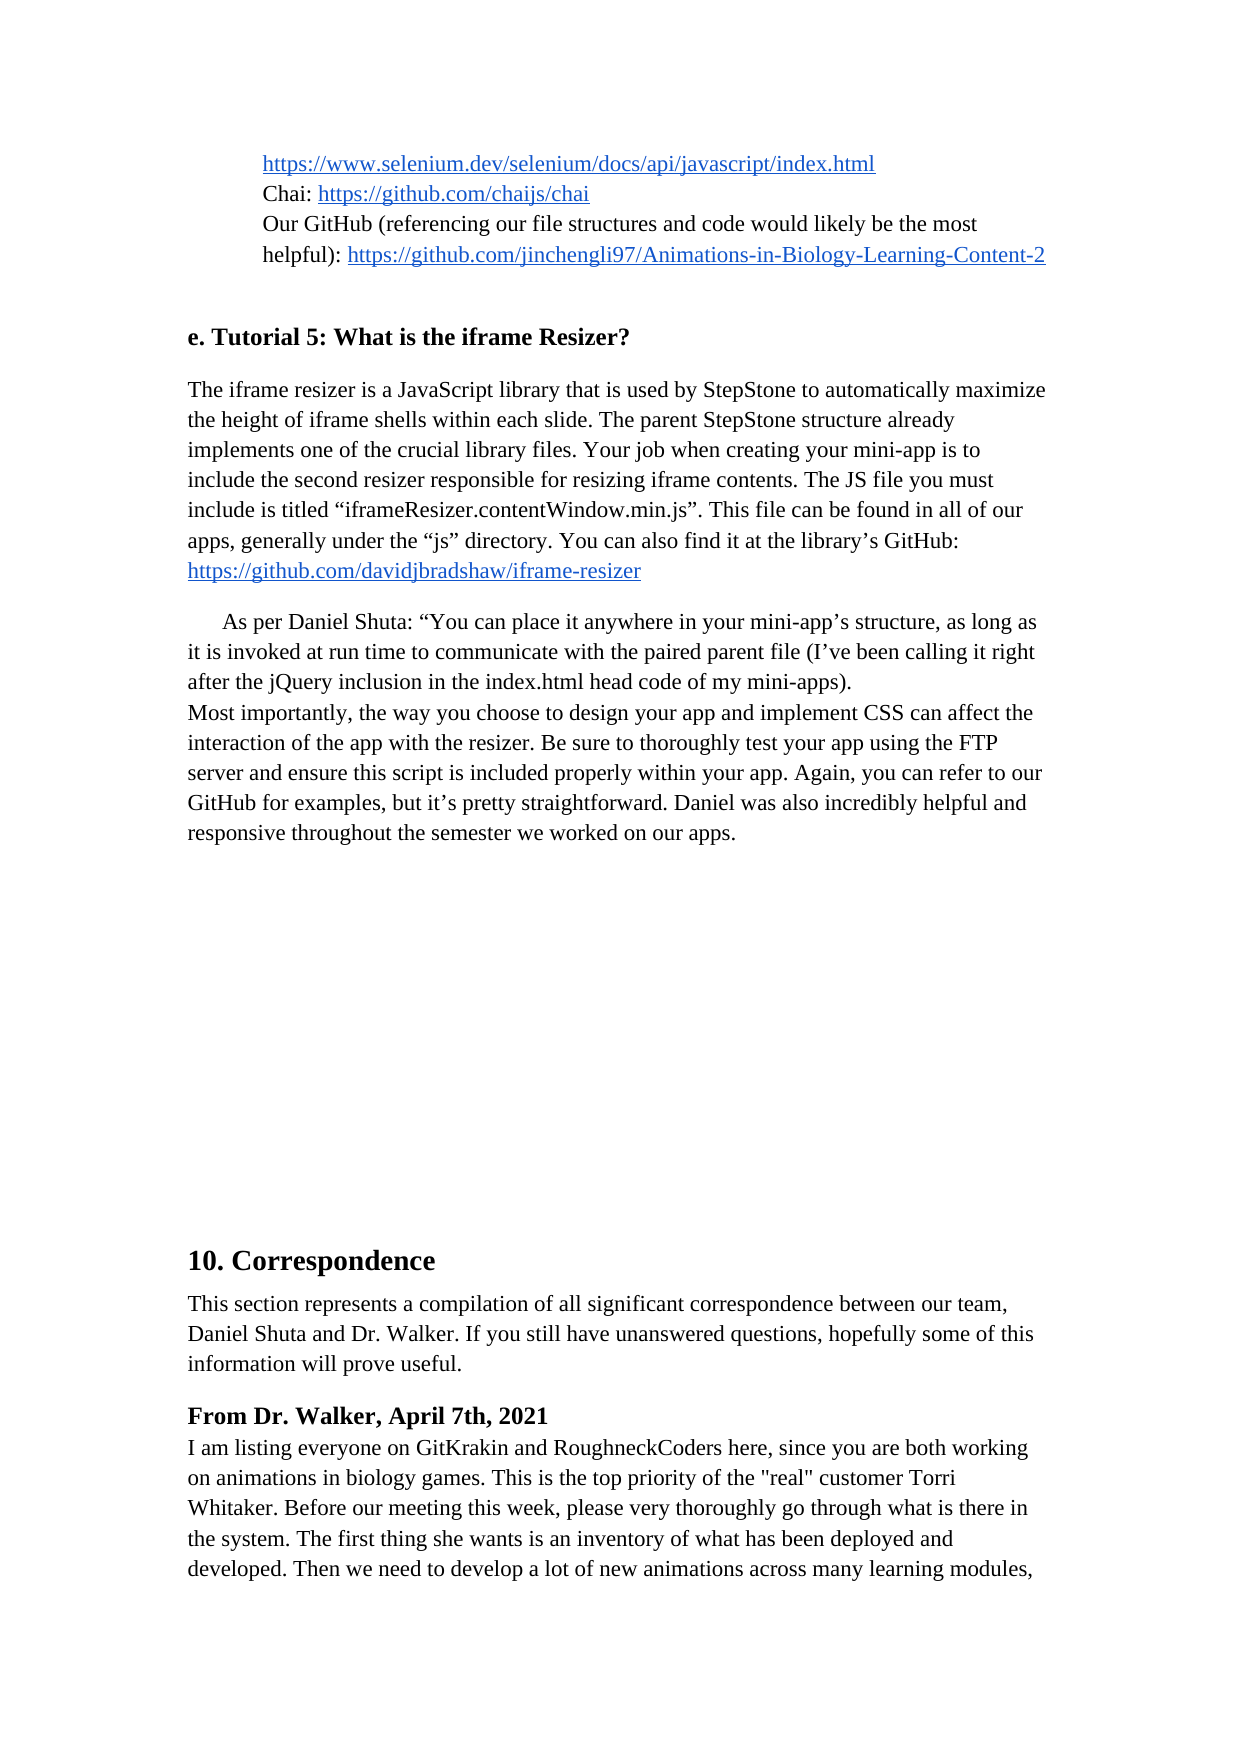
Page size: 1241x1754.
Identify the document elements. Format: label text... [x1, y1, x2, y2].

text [187, 1434, 1053, 1581]
text From Dr. Walker, April 7th, 2021 [187, 1401, 1053, 1430]
text e. Tutorial 5: What is the iframe Resizer? [187, 322, 1053, 351]
text This section represents a compilation of all significant correspondence between our team, Daniel Shuta and Dr. Walker. If you still have unanswered questions, hopefully some of this information will prove useful. [187, 1289, 1053, 1376]
text Most importantly, the way you choose to design your app and implement CSS can affect the interaction of the app with the resizer. Be sure to thoroughly test your app using the FTP server and ensure this script is included properly within your app. Again, you can refer to our GitHub for examples, but it’s pretty straightforward. Daniel was also incredibly helpful and responsive throughout the semester we worked on our apps. [187, 699, 1053, 846]
subtitle 10. Correspondence [187, 1243, 1053, 1277]
text Our GitHub (referencing our file structures and code would likely be the most helpful): https://github.com/jinchengli97/Animations-in-Biology-Learning-Content-2 [262, 210, 1053, 267]
text https://www.selenium.dev/selenium/docs/api/javascript/index.html [262, 150, 1053, 176]
text Chai: ​https://github.com/chaijs/chai [262, 180, 1053, 207]
text As per Daniel Shuta: “You can place it anywhere in your mini-app’s structure, as long as it is invoked at run time to communicate with the paired parent file (I’ve been calling it right after the jQuery inclusion in the index.html head code of my mini-apps). [187, 608, 1053, 695]
text The iframe resizer is a JavaScript library that is used by StepStone to automatically maximize the height of iframe shells within each slide. The parent StepStone structure already implements one of the crucial library files. Your job when creating your mini-app is to include the second resizer responsible for resizing iframe contents. The JS file you must include is titled “iframeResizer.contentWindow.min.js”. This file can be found in all of our apps, generally under the “js” directory. You can also find it at the library’s GitHub: https://github.com/davidjbradshaw/iframe-resizer [187, 376, 1053, 583]
